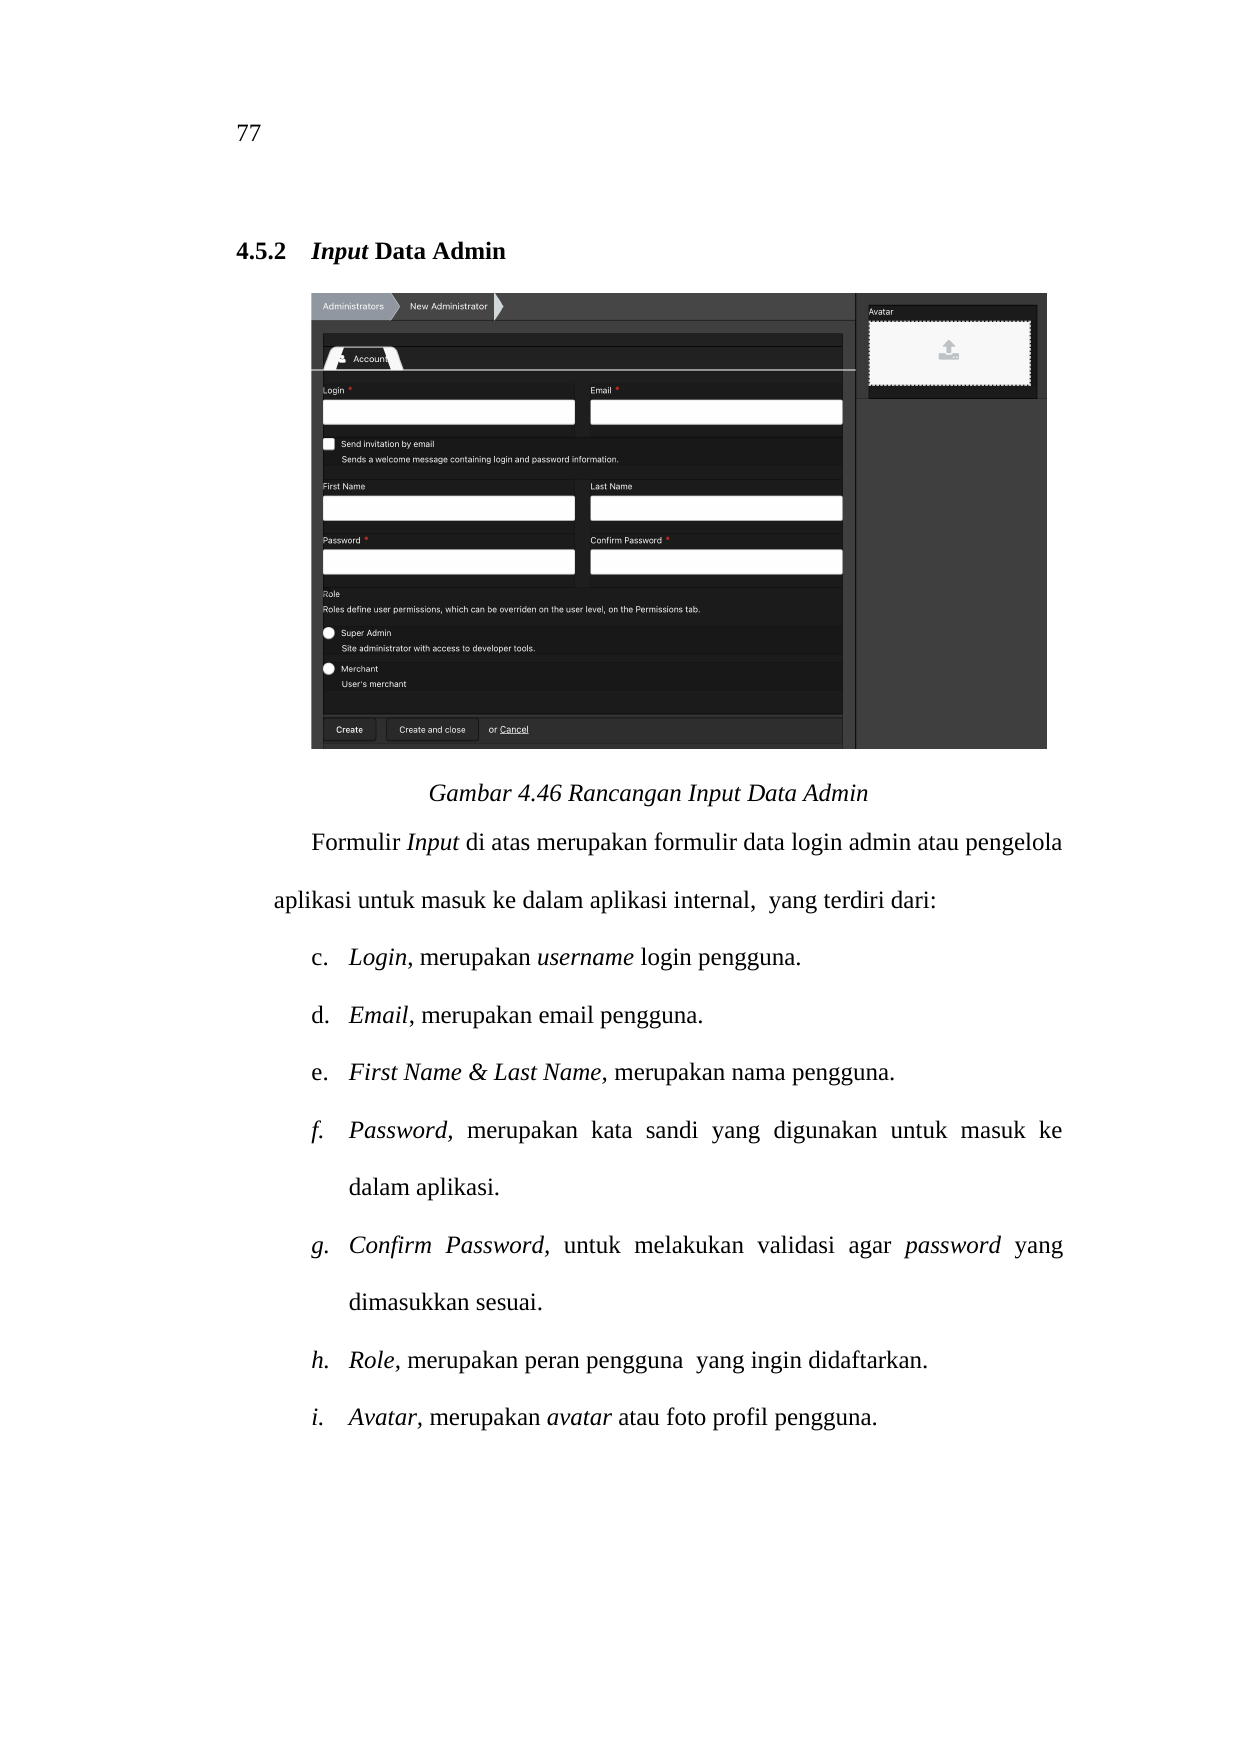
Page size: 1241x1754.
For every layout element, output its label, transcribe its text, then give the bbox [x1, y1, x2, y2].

list Avatar, merupakan avatar atau foto profil pengguna. [311, 1402, 1063, 1431]
list Email, merupakan email pengguna. [311, 1000, 1063, 1028]
text Formulir Input di atas merupakan formulir data login admin atau pengelola aplikasi untuk masuk ke dalam aplikasi internal, yang terdiri dari: [274, 827, 1063, 913]
list Confirm Password, untuk melakukan validasi agar password yang dimasukkan sesuai. [311, 1230, 1063, 1316]
list Login, merupakan username login pengguna. [311, 942, 1063, 971]
subtitle Input Data Admin [236, 236, 1063, 265]
picture [311, 293, 1047, 749]
list Password, merupakan kata sandi yang digunakan untuk masuk ke dalam aplikasi. [311, 1115, 1063, 1201]
list Role, merupakan peran pengguna yang ingin didaftarkan. [311, 1345, 1063, 1373]
list First Name & Last Name, merupakan nama pengguna. [311, 1057, 1063, 1086]
